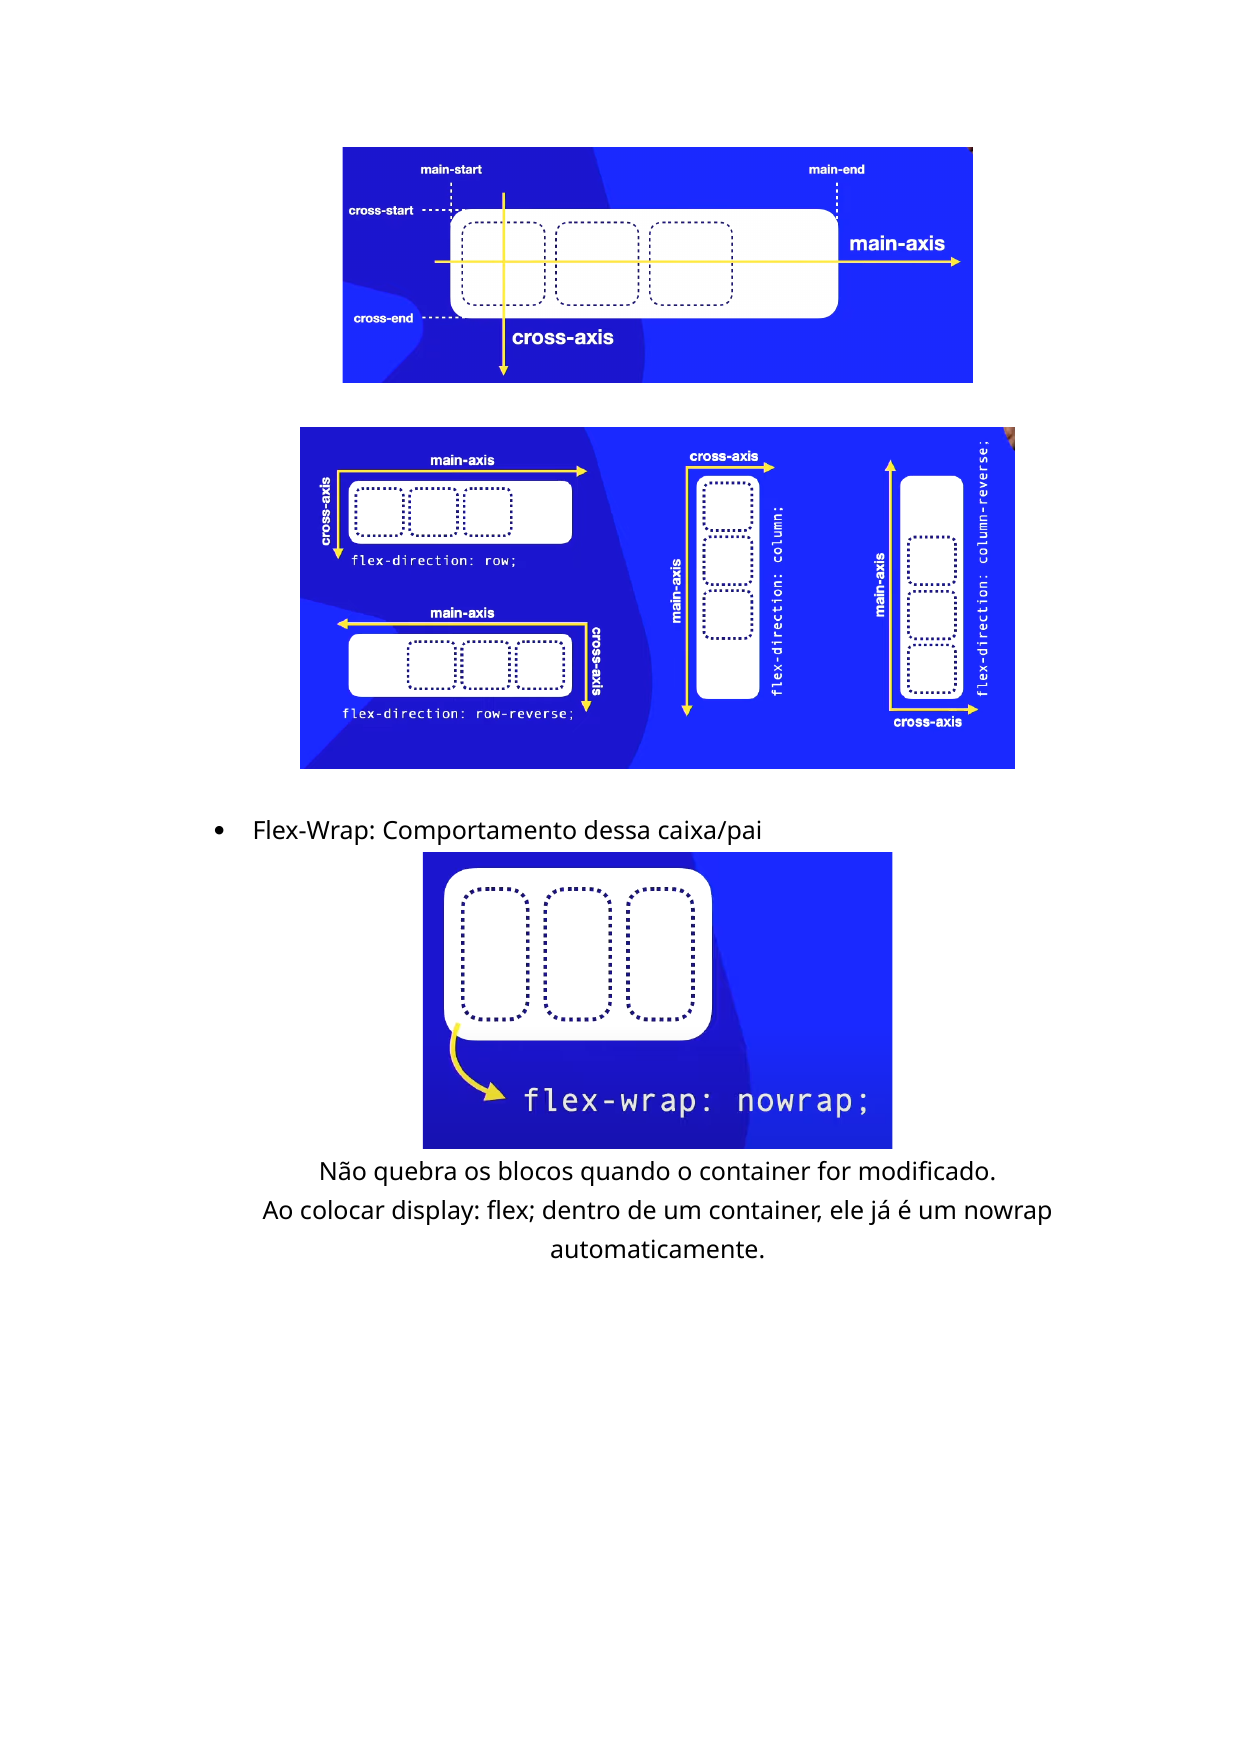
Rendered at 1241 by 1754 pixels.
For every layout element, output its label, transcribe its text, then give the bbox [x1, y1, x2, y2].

picture [422, 852, 893, 1149]
picture [342, 147, 973, 383]
picture [300, 427, 1015, 769]
list Flex-Wrap: Comportamento dessa caixa/pai [215, 813, 1063, 847]
list Não quebra os blocos quando o container for modificado. [252, 1153, 1063, 1188]
list Ao colocar display: flex; dentro de um container, ele já é um nowrap automaticamente. [252, 1193, 1063, 1266]
